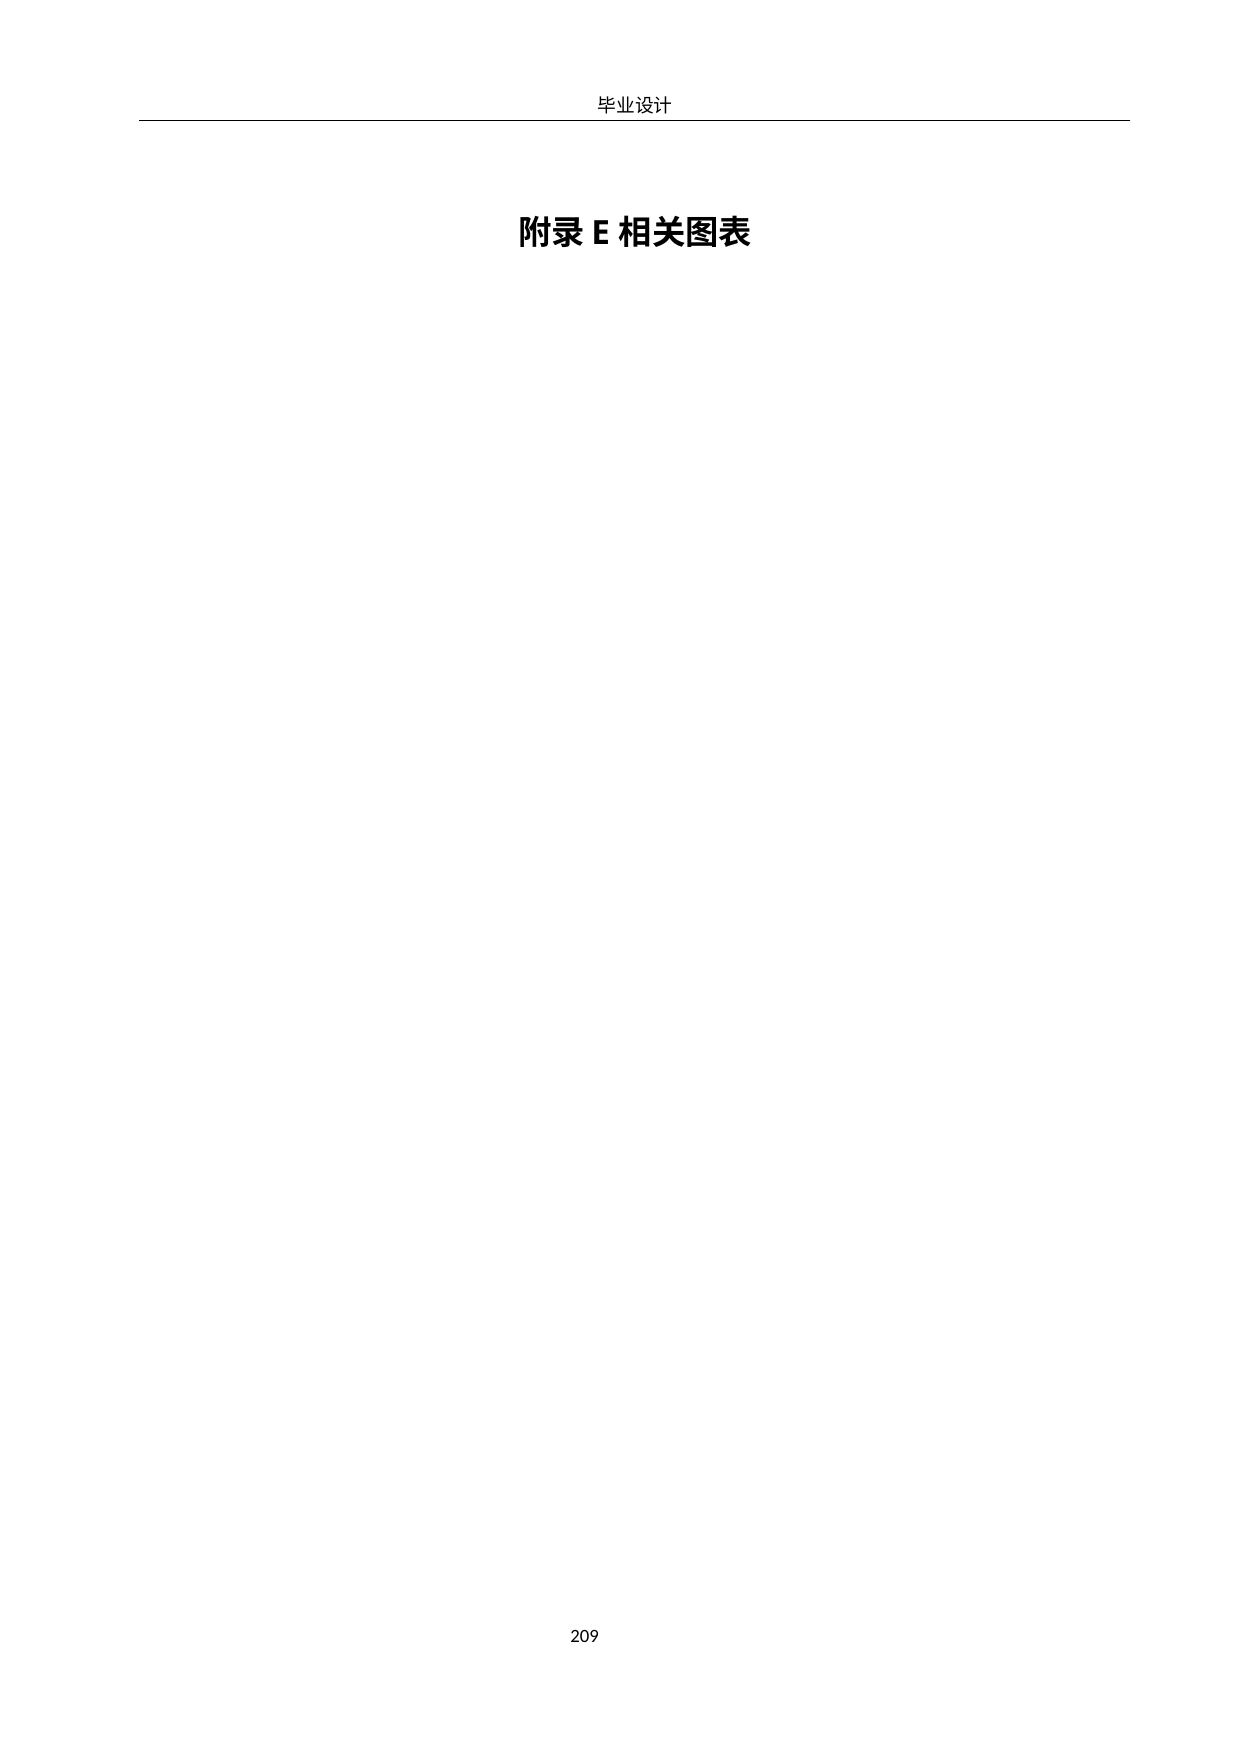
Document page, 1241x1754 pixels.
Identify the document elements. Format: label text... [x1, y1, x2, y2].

subtitle 附录E 相关图表 [148, 197, 1122, 262]
